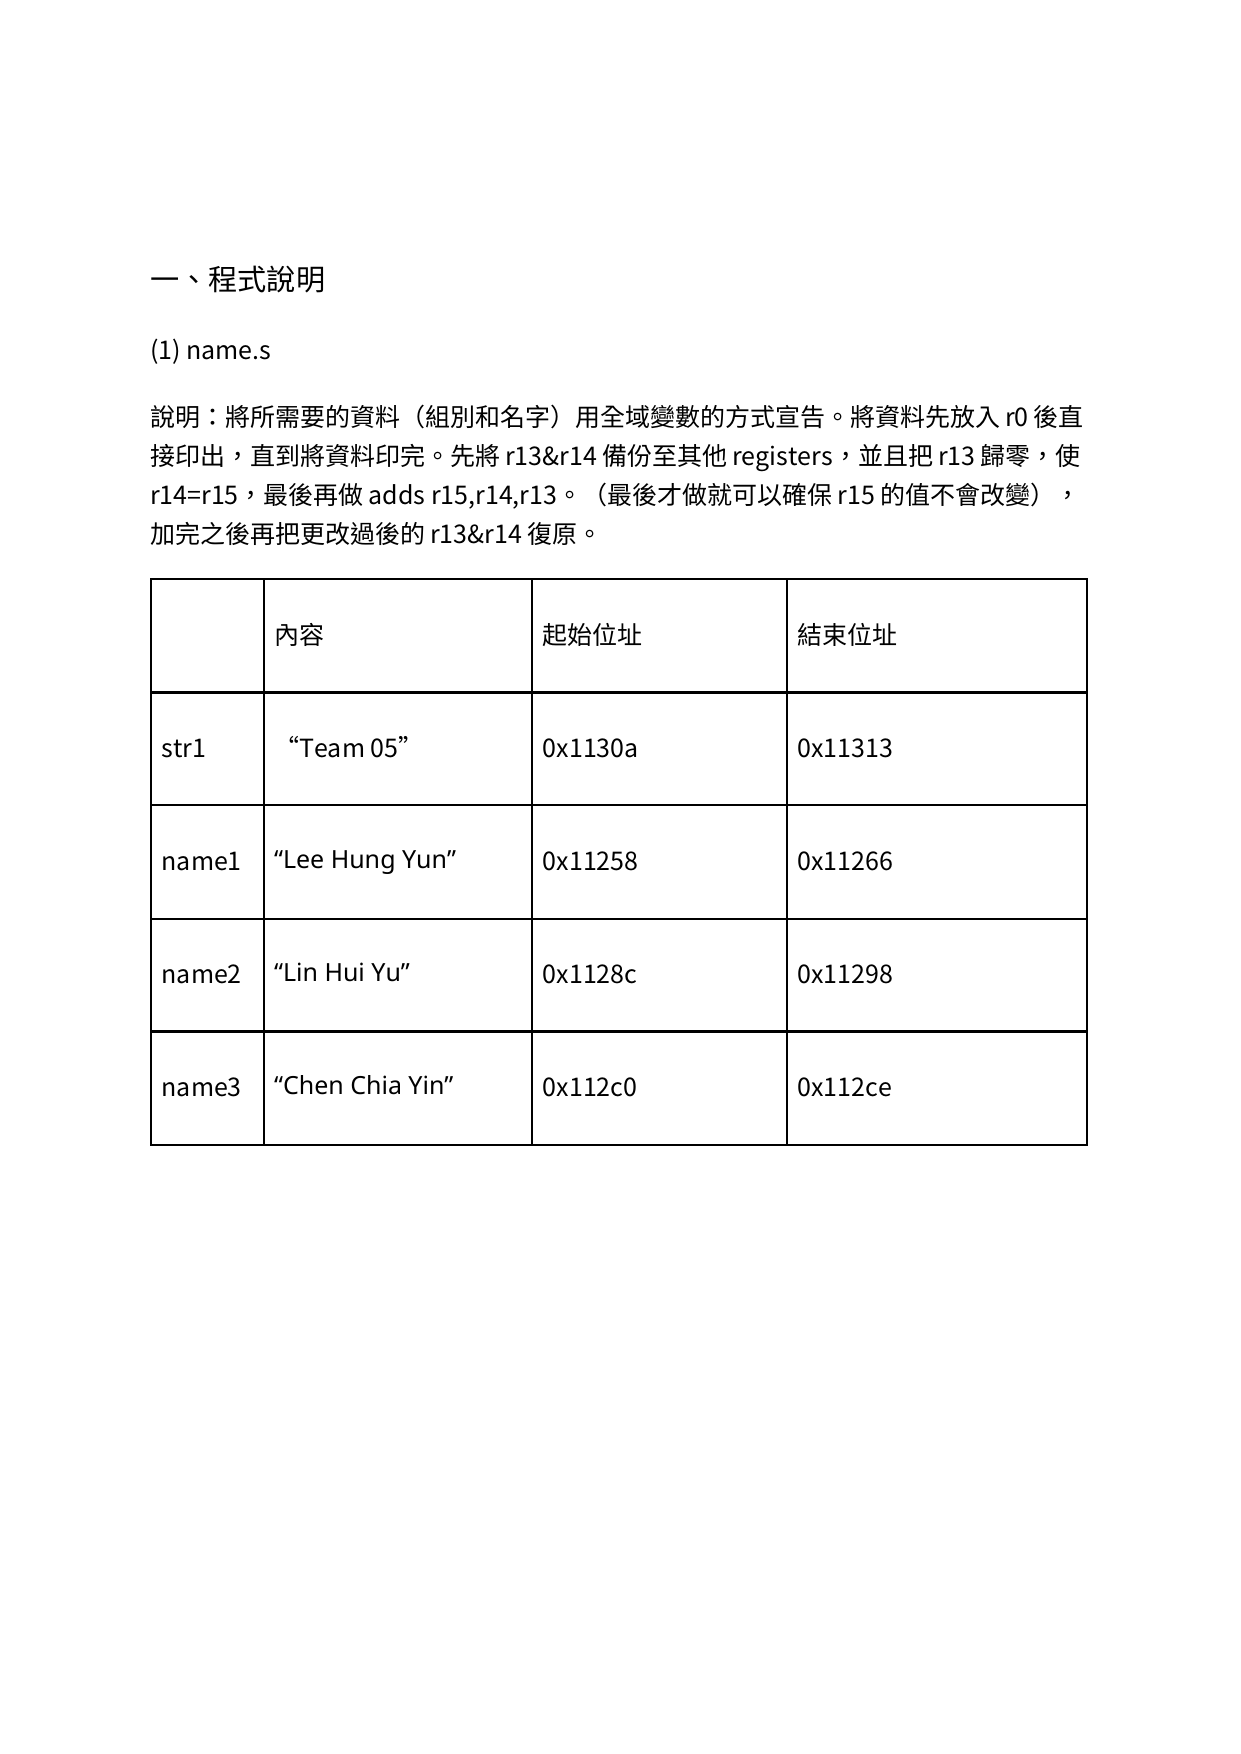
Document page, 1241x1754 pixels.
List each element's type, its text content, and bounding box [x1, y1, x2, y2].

table_cell name2 [152, 920, 263, 1030]
text 說明：將所需要的資料（組別和名字）用全域變數的方式宣告。將資料先放入r0後直接印出，直到將資料印完。先將r13&r14備份至其他registers，並且把r13歸零，使r14=r15，最後再做adds r15,r14,r13。（最後才做就可以確保r15的值不會改變），加完之後再把更改過後的r13&r14復原。 [150, 397, 1090, 551]
table_header 起始位址 [533, 580, 786, 691]
table_cell 0x112ce [788, 1033, 1086, 1143]
text (1) name.s [150, 330, 1090, 367]
table_cell name3 [152, 1033, 263, 1143]
text 一、程式說明 [150, 257, 1090, 299]
table_cell 0x11258 [533, 806, 786, 917]
table_header 結束位址 [788, 580, 1086, 691]
table_cell “Chen Chia Yin” [265, 1033, 531, 1143]
table_cell name1 [152, 806, 263, 917]
table_cell 0x1128c [533, 920, 786, 1030]
table_cell 0x1130a [533, 694, 786, 804]
table_cell 0x11313 [788, 694, 1086, 804]
table_cell 0x11298 [788, 920, 1086, 1030]
table_header [152, 580, 263, 691]
table_header 內容 [265, 580, 531, 691]
table_cell 0x11266 [788, 806, 1086, 917]
table_cell str1 [152, 694, 263, 804]
table_cell “Team 05” [265, 694, 531, 804]
table_cell 0x112c0 [533, 1033, 786, 1143]
table_cell “Lin Hui Yu” [265, 920, 531, 1030]
table_cell “Lee Hung Yun” [265, 806, 531, 917]
